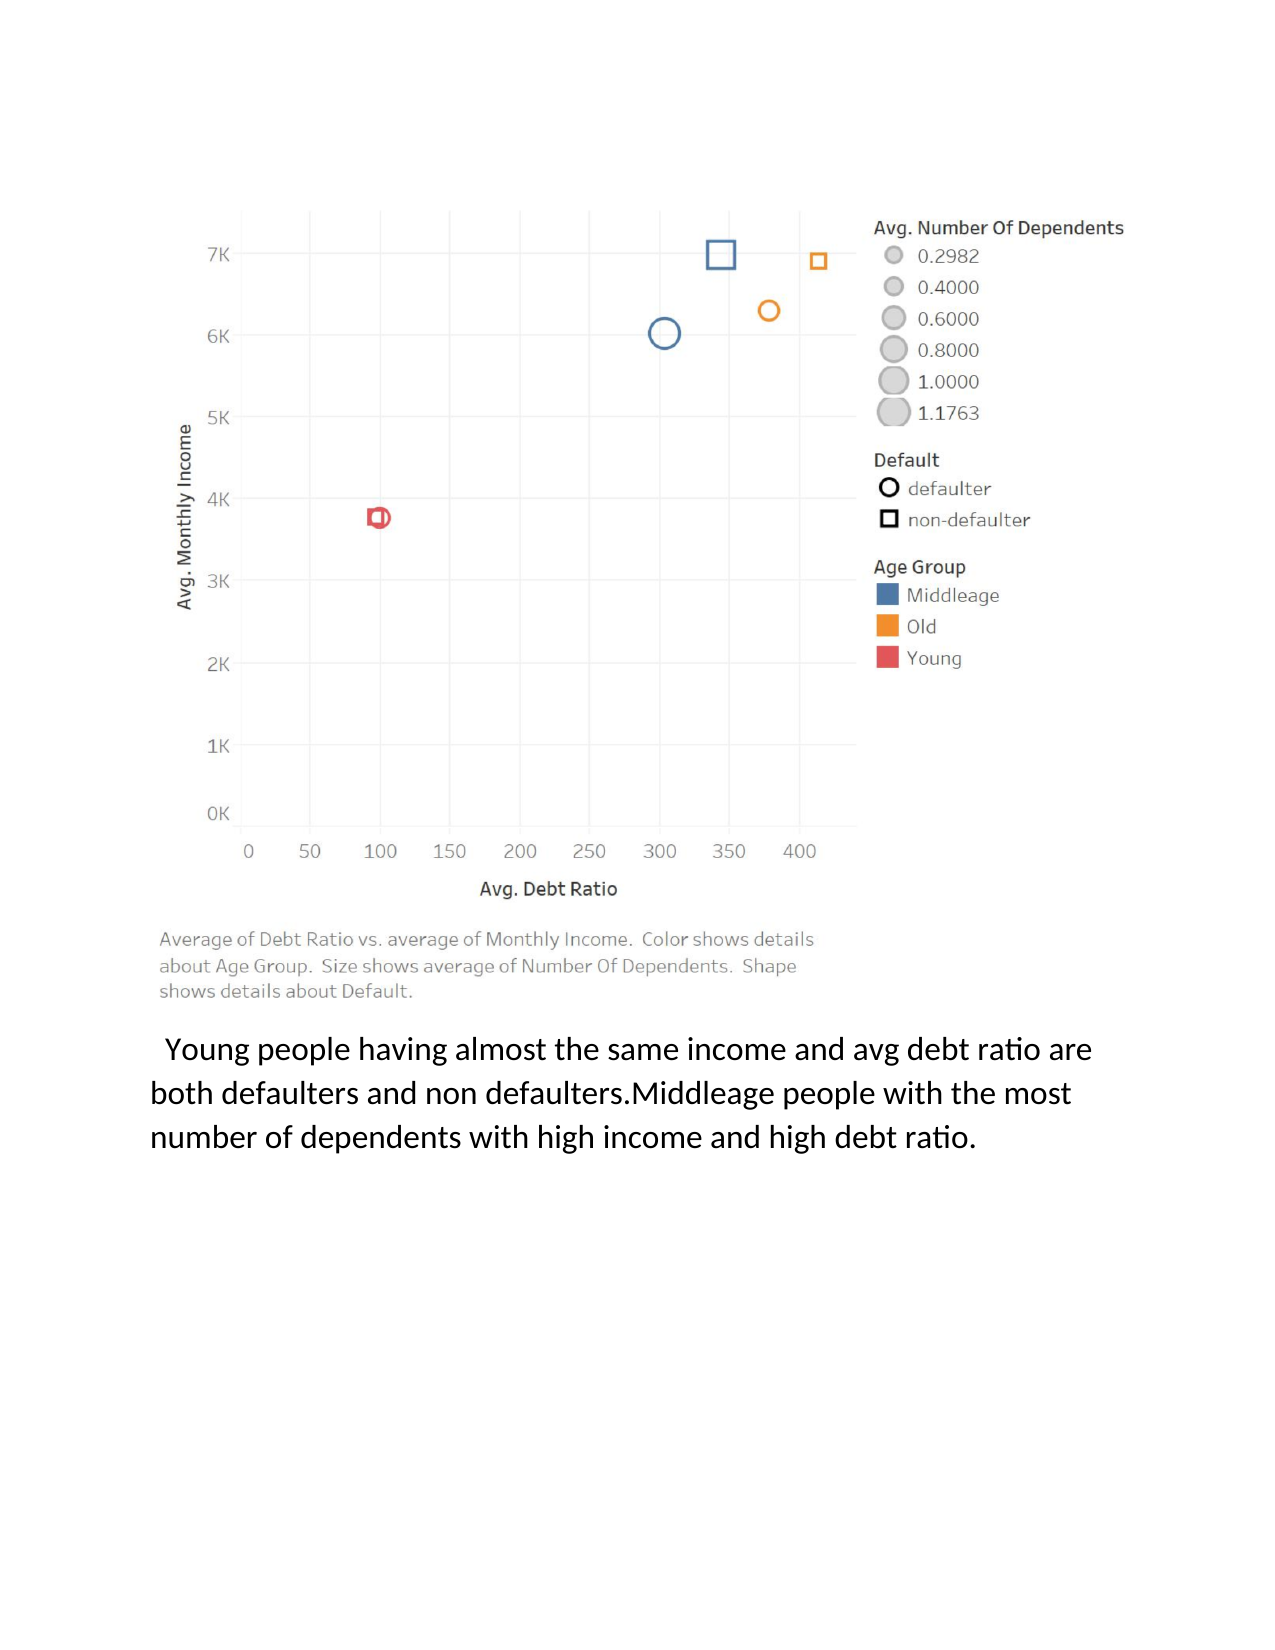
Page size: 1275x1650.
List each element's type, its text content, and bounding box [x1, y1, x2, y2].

picture [150, 210, 1125, 1009]
text Young people having almost the same income and avg debt ratio are both defaulters and non defaulters.Middleage people with the most number of dependents with high income and high debt ratio. [150, 1028, 1125, 1156]
